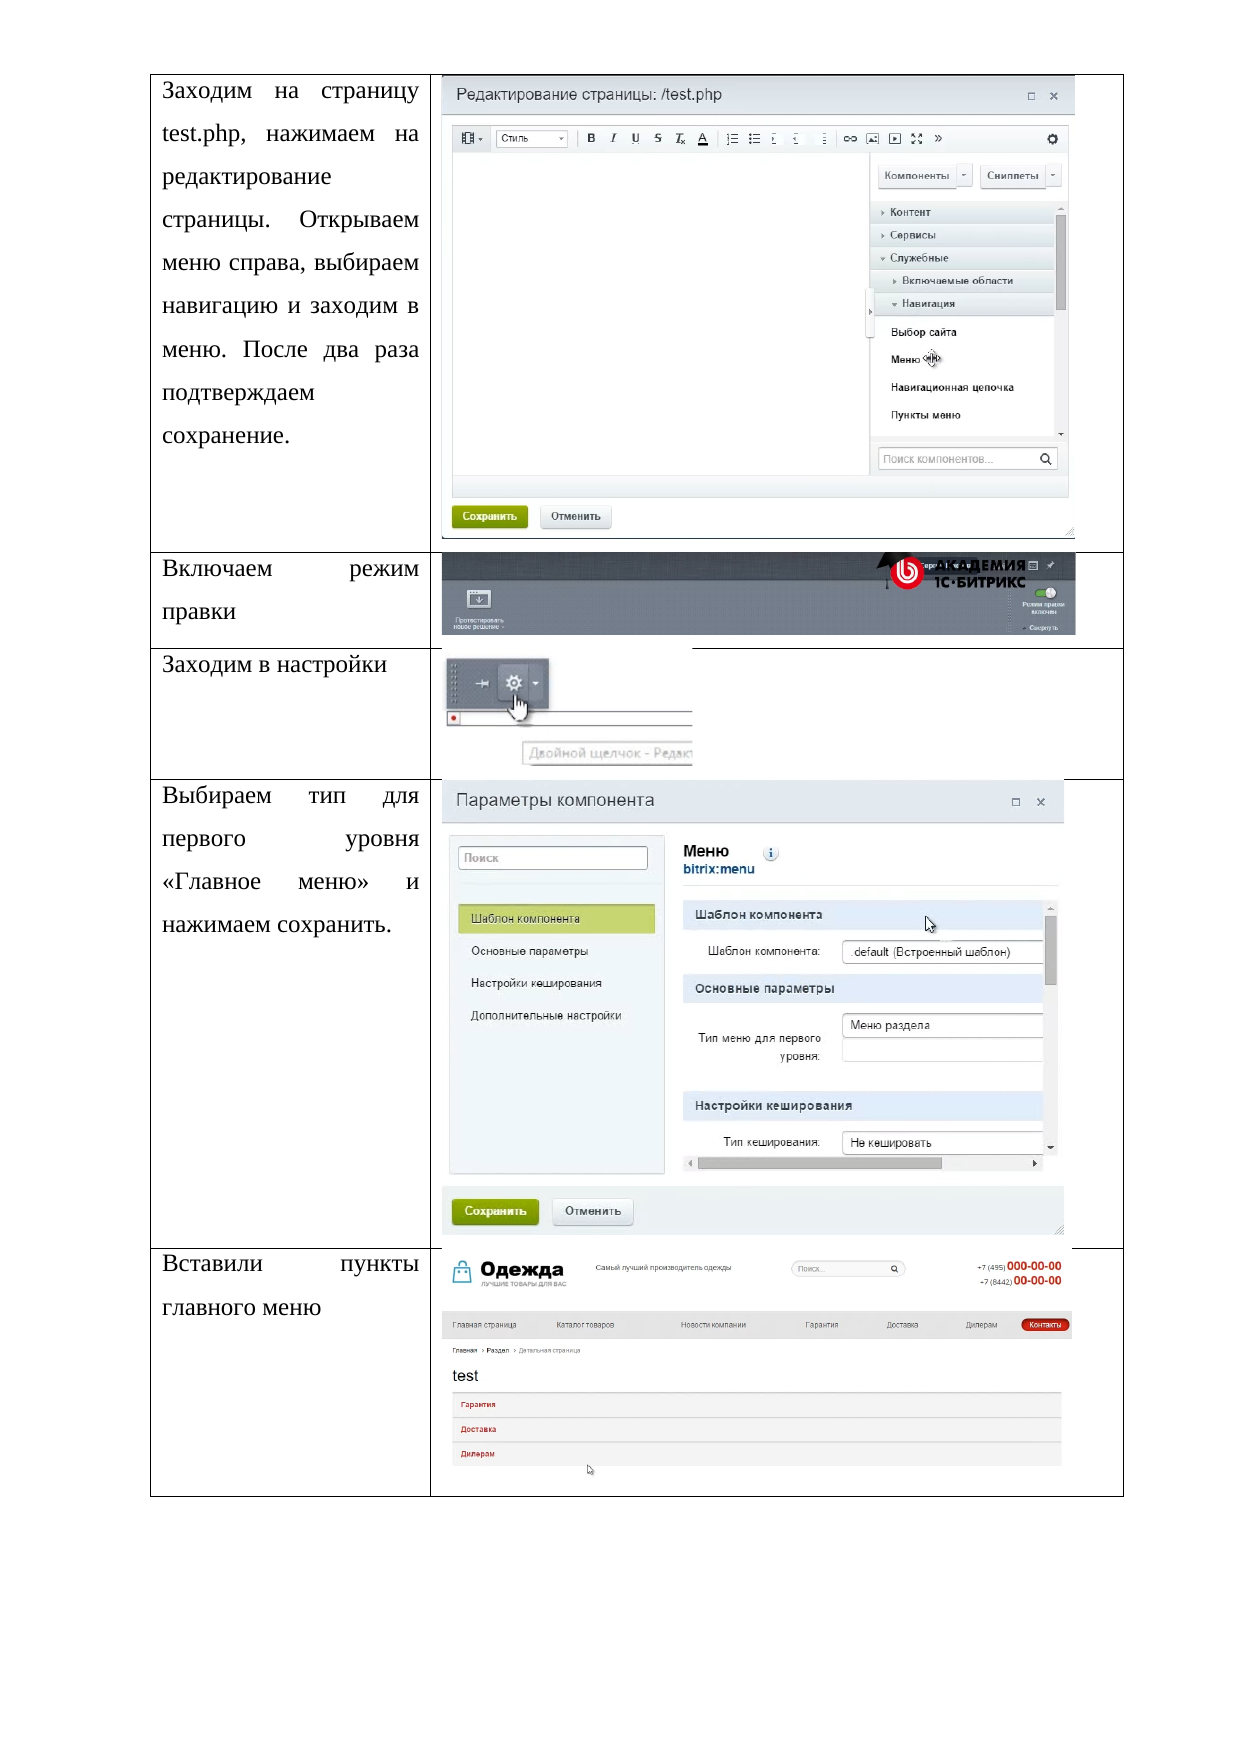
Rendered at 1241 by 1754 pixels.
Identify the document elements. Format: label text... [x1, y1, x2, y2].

table_cell Включаем режим правки [151, 553, 430, 648]
picture [441, 779, 1065, 1235]
table_cell Заходим в настройки [151, 649, 430, 779]
table_cell Вставили пункты главного меню [151, 1249, 430, 1496]
table_cell Заходим на страницу test.php, нажимаем на редактирование страницы. Открываем меню справа, выбираем навигацию и заходим в меню. После два раза подтверждаем сохранение. [151, 75, 430, 552]
picture [441, 552, 1076, 635]
table_cell [431, 553, 1123, 648]
table_cell [431, 1249, 1123, 1496]
table_cell [431, 649, 1123, 779]
table_cell [431, 75, 1123, 552]
table_cell Выбираем тип для первого уровня «Главное меню» и нажимаем сохранить. [151, 780, 430, 1247]
picture [441, 648, 693, 766]
table_cell [431, 780, 1123, 1247]
picture [441, 1248, 1072, 1483]
picture [441, 75, 1075, 539]
